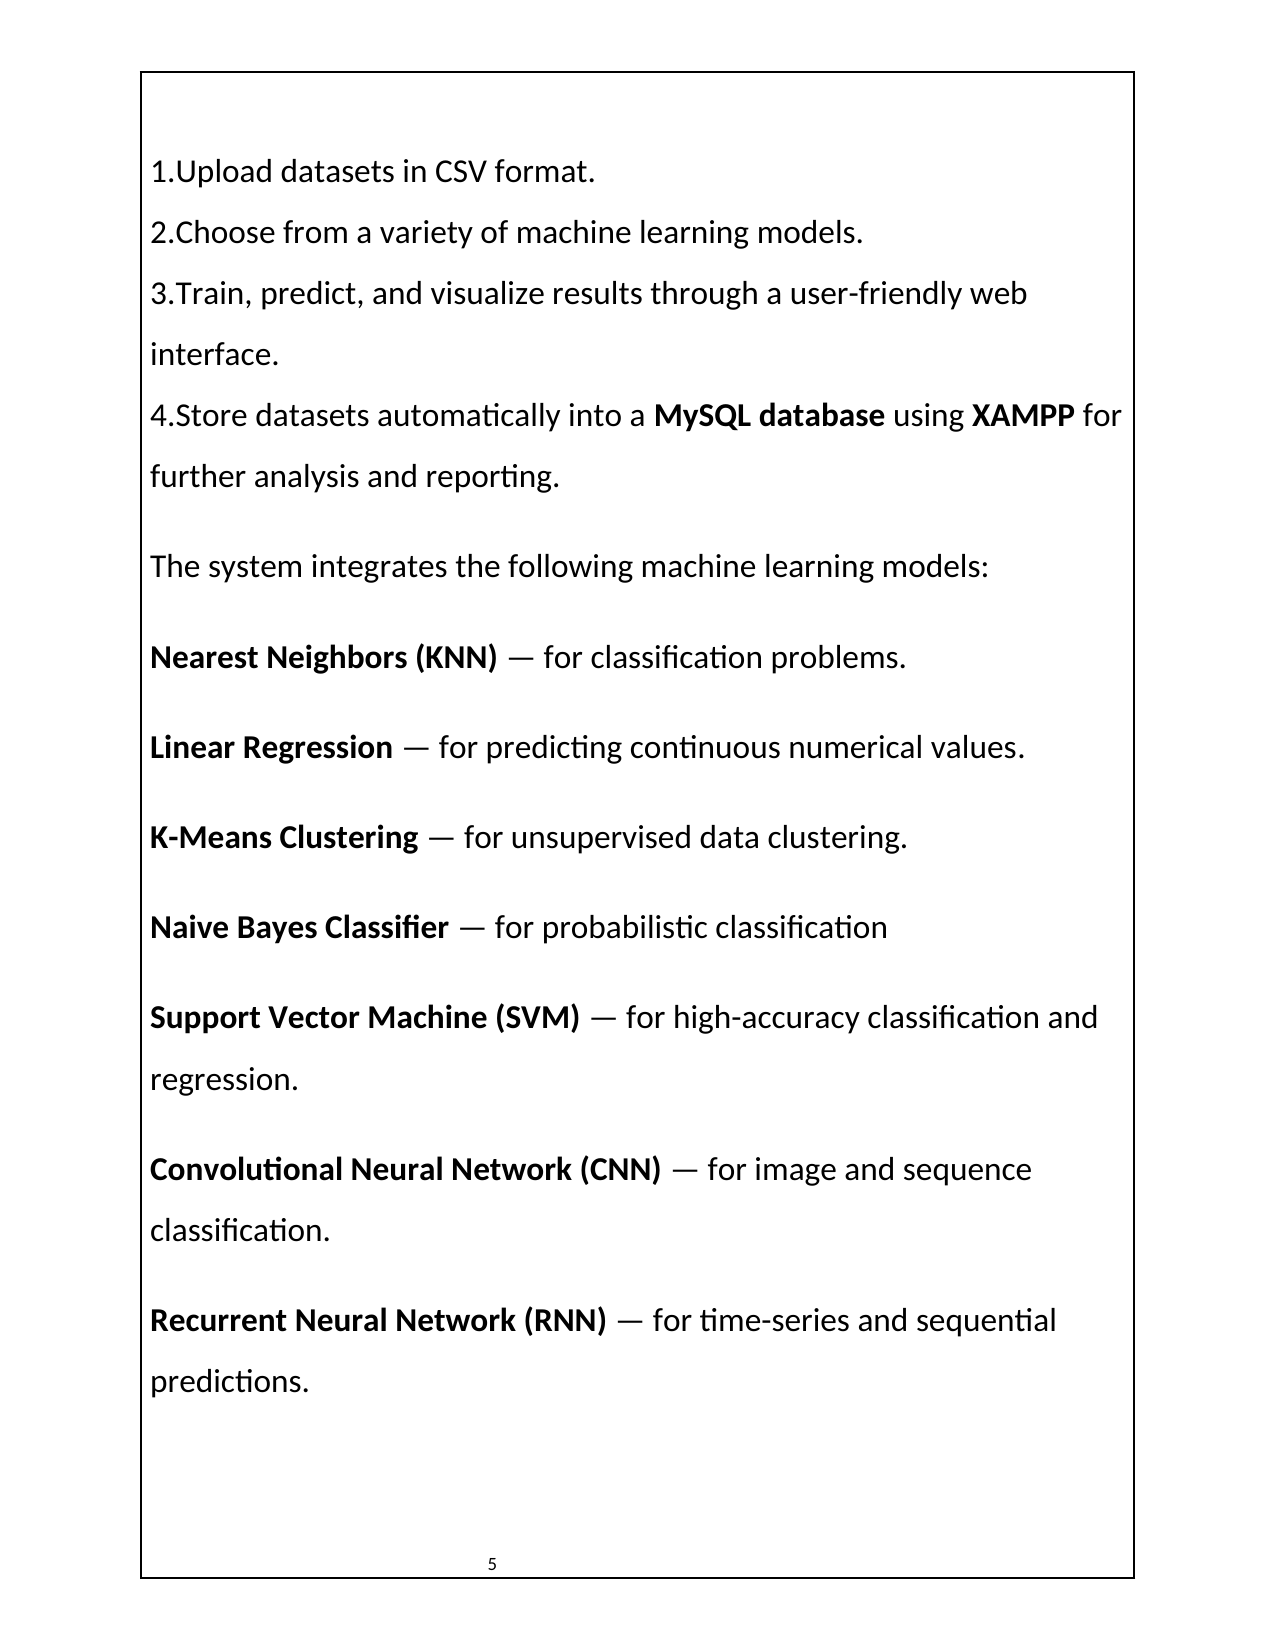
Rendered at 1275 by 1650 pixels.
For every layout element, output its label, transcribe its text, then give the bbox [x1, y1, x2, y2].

list Naive Bayes Classifier — for probabilistic classification [150, 906, 1125, 947]
list Nearest Neighbors (KNN) — for classification problems. [150, 636, 1125, 676]
list K-Means Clustering — for unsupervised data clustering. [150, 816, 1125, 857]
list Recurrent Neural Network (RNN) — for time-series and sequential predictions. [150, 1299, 1125, 1401]
list Support Vector Machine (SVM) — for high-accuracy classification and regression. [150, 996, 1125, 1098]
text 1.Upload datasets in CSV format. 2.Choose from a variety of machine learning models. 3.Train, predict, and visualize results through a user-friendly web interface. 4.Store datasets automatically into a MySQL database using XAMPP for further analysis and reporting. [150, 150, 1125, 496]
list Linear Regression — for predicting continuous numerical values. [150, 726, 1125, 767]
list Convolutional Neural Network (CNN) — for image and sequence classification. [150, 1148, 1125, 1249]
text The system integrates the following machine learning models: [150, 545, 1125, 586]
